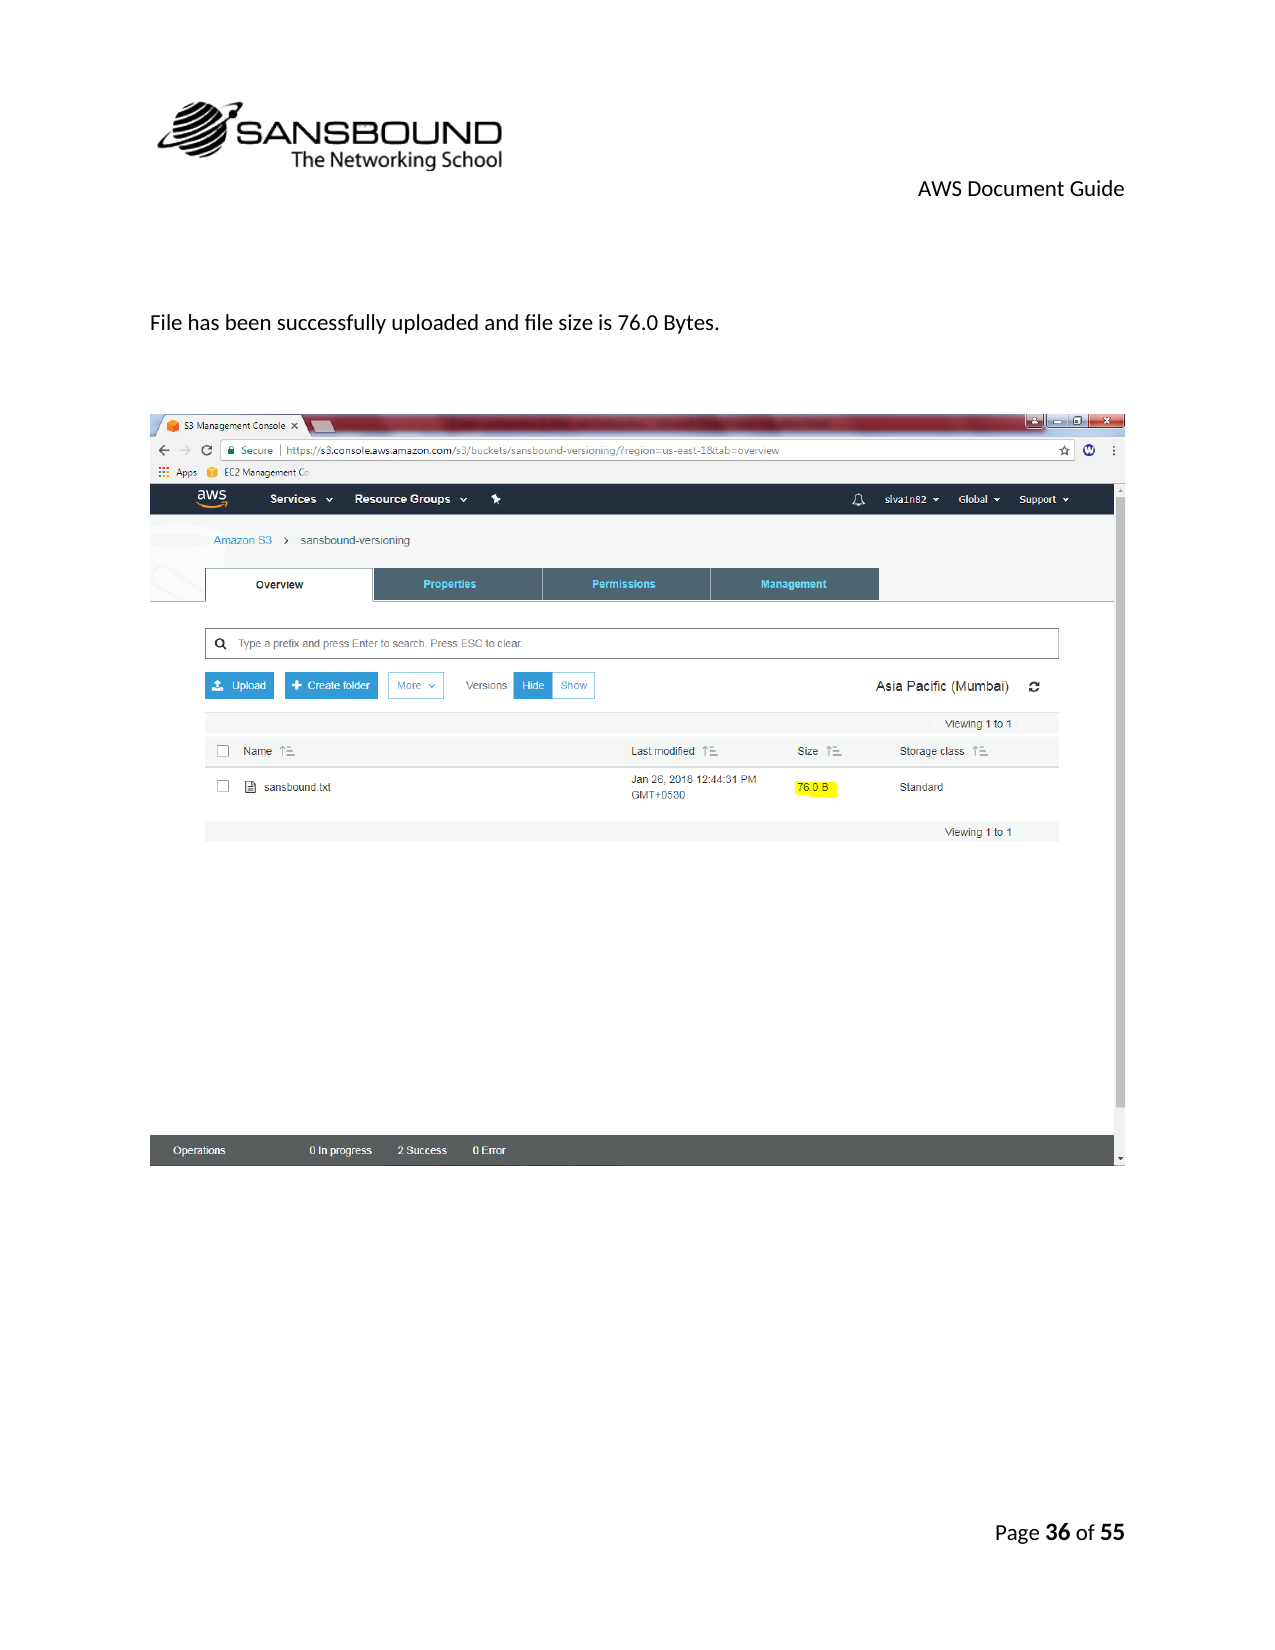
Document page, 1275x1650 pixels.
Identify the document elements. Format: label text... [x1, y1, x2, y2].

text File has been successfully uploaded and file size is 76.0 Bytes. [150, 308, 1125, 336]
picture [150, 75, 514, 197]
picture [150, 414, 1125, 1166]
